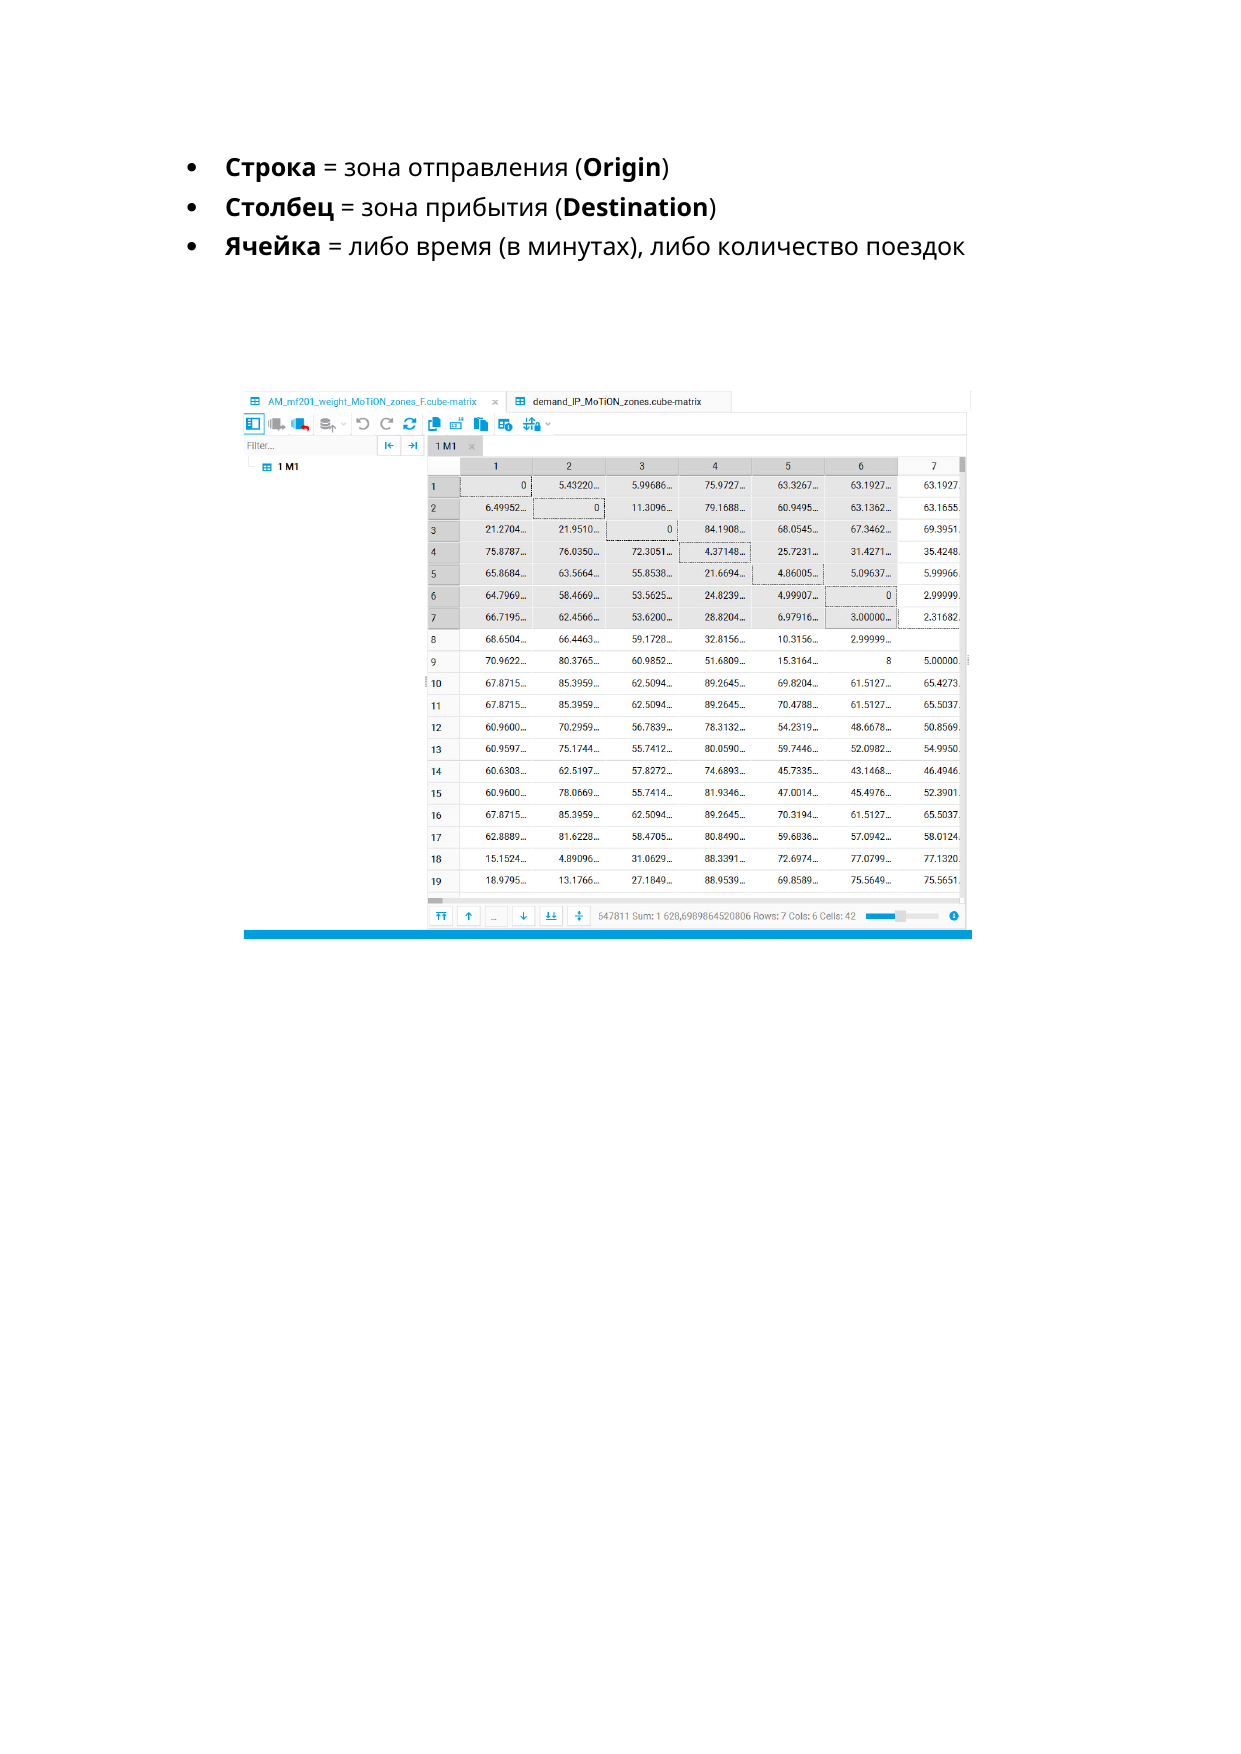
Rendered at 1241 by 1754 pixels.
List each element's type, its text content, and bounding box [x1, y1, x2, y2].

list Столбец = зона прибытия (Destination) [187, 189, 1090, 223]
list Ячейка = либо время (в минутах), либо количество поездок [187, 229, 1090, 938]
list Строка = зона отправления (Origin) [187, 150, 1090, 184]
